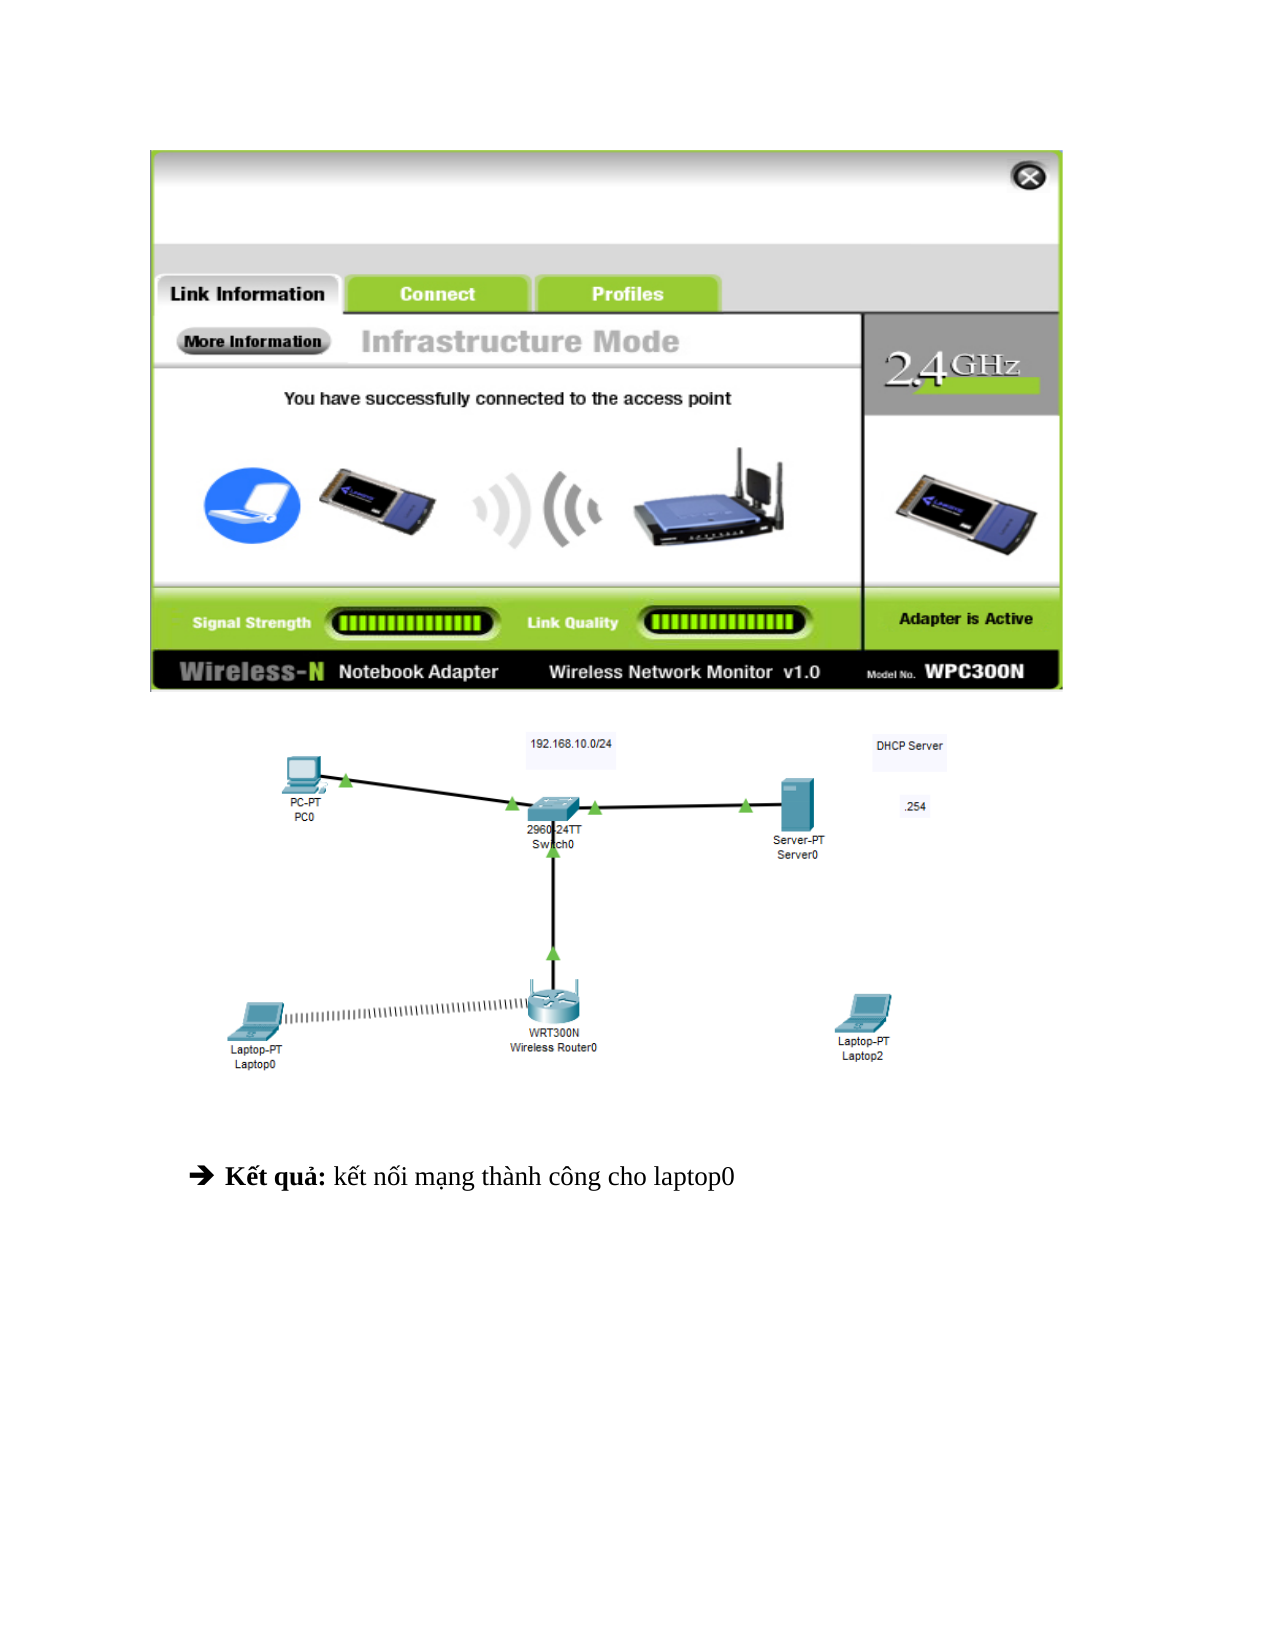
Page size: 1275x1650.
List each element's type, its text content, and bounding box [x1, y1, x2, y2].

list Kết quả: kết nối mạng thành công cho laptop0 [187, 1160, 1125, 1191]
picture [150, 710, 1125, 1129]
picture [150, 150, 1063, 692]
